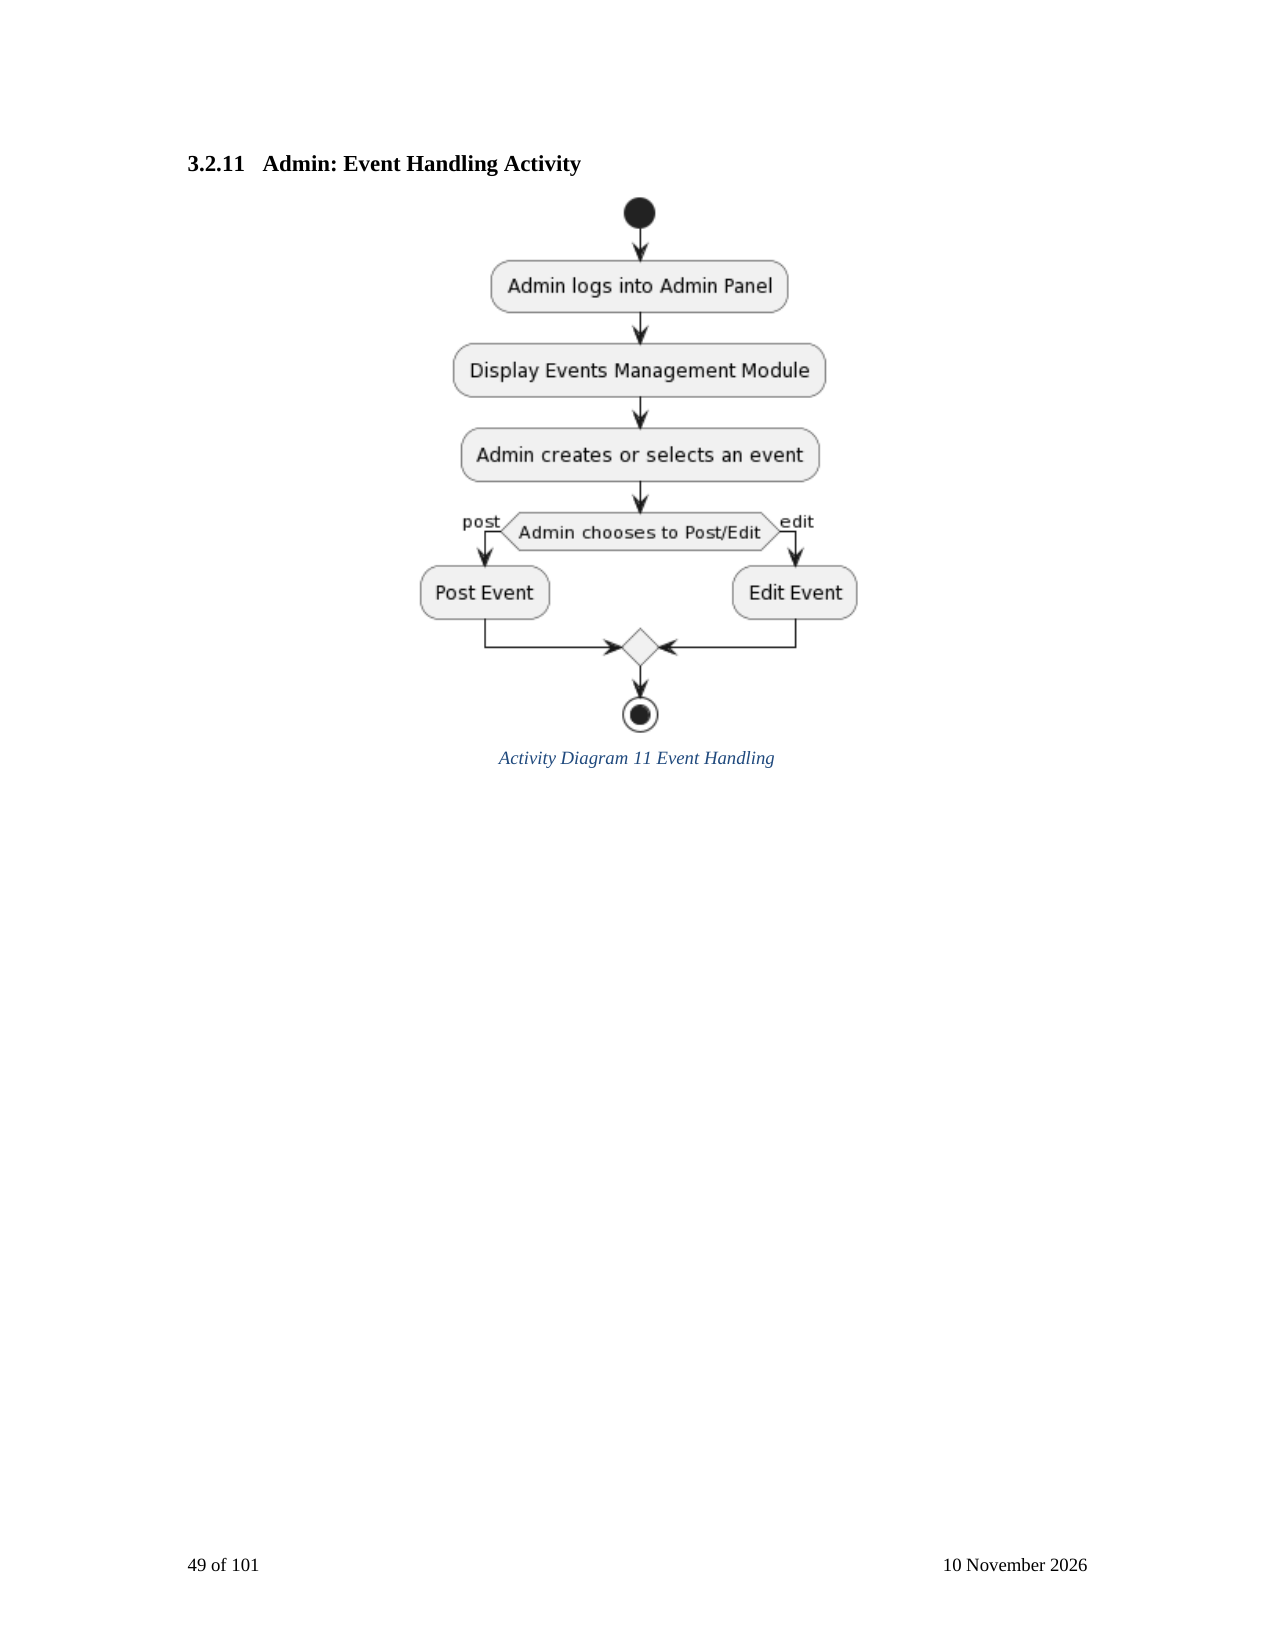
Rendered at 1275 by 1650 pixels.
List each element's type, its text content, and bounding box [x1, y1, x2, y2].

subtitle Admin: Event Handling Activity [187, 150, 1087, 176]
picture [403, 182, 872, 747]
text Activity Diagram 11 Event Handling [187, 747, 1087, 769]
